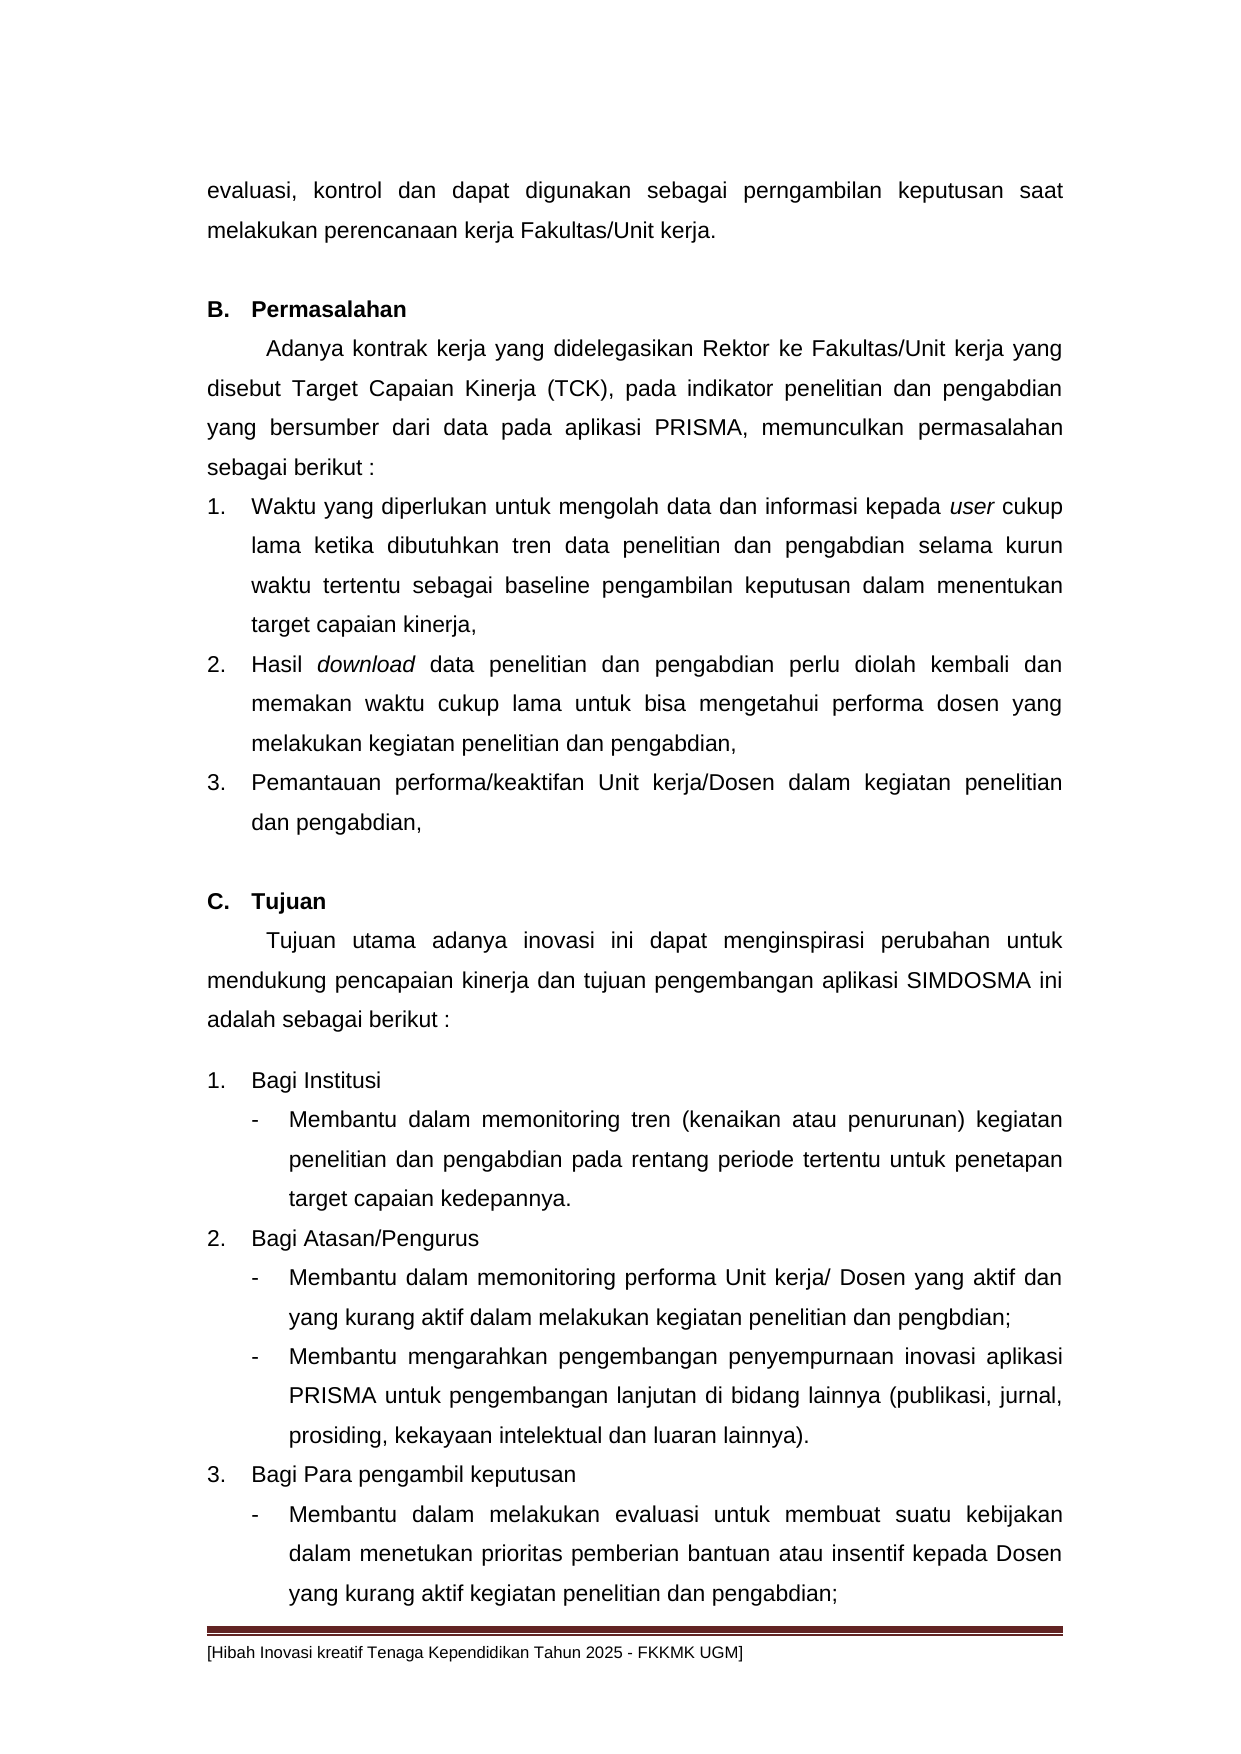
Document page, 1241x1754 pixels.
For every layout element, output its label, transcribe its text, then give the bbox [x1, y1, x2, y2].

list Bagi Institusi [207, 1067, 1063, 1093]
list Pemantauan performa/keaktifan Unit kerja/Dosen dalam kegiatan penelitian dan pengabdian, [207, 769, 1063, 835]
list Bagi Para pengambil keputusan [207, 1461, 1063, 1488]
list Membantu dalam melakukan evaluasi untuk membuat suatu kebijakan dalam menetukan prioritas pemberian bantuan atau insentif kepada Dosen yang kurang aktif kegiatan penelitian dan pengabdian; [251, 1501, 1063, 1606]
list Bagi Atasan/Pengurus [207, 1224, 1063, 1251]
list Permasalahan [207, 296, 1063, 322]
list Membantu dalam memonitoring tren (kenaikan atau penurunan) kegiatan penelitian dan pengabdian pada rentang periode tertentu untuk penetapan target capaian kedepannya. [251, 1106, 1063, 1211]
list Membantu mengarahkan pengembangan penyempurnaan inovasi aplikasi PRISMA untuk pengembangan lanjutan di bidang lainnya (publikasi, jurnal, prosiding, kekayaan intelektual dan luaran lainnya). [251, 1343, 1063, 1448]
list Waktu yang diperlukan untuk mengolah data dan informasi kepada user cukup lama ketika dibutuhkan tren data penelitian dan pengabdian selama kurun waktu tertentu sebagai baseline pengambilan keputusan dalam menentukan target capaian kinerja, [207, 493, 1063, 638]
list Hasil download data penelitian dan pengabdian perlu diolah kembali dan memakan waktu cukup lama untuk bisa mengetahui performa dosen yang melakukan kegiatan penelitian dan pengabdian, [207, 651, 1063, 756]
text Adanya kontrak kerja yang didelegasikan Rektor ke Fakultas/Unit kerja yang disebut Target Capaian Kinerja (TCK), pada indikator penelitian dan pengabdian yang bersumber dari data pada aplikasi PRISMA, memunculkan permasalahan sebagai berikut : [207, 335, 1063, 480]
list Membantu dalam memonitoring performa Unit kerja/ Dosen yang aktif dan yang kurang aktif dalam melakukan kegiatan penelitian dan pengbdian; [251, 1264, 1063, 1330]
list Tujuan [207, 888, 1063, 914]
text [207, 177, 1063, 243]
text Tujuan utama adanya inovasi ini dapat menginspirasi perubahan untuk mendukung pencapaian kinerja dan tujuan pengembangan aplikasi SIMDOSMA ini adalah sebagai berikut : [207, 927, 1063, 1033]
